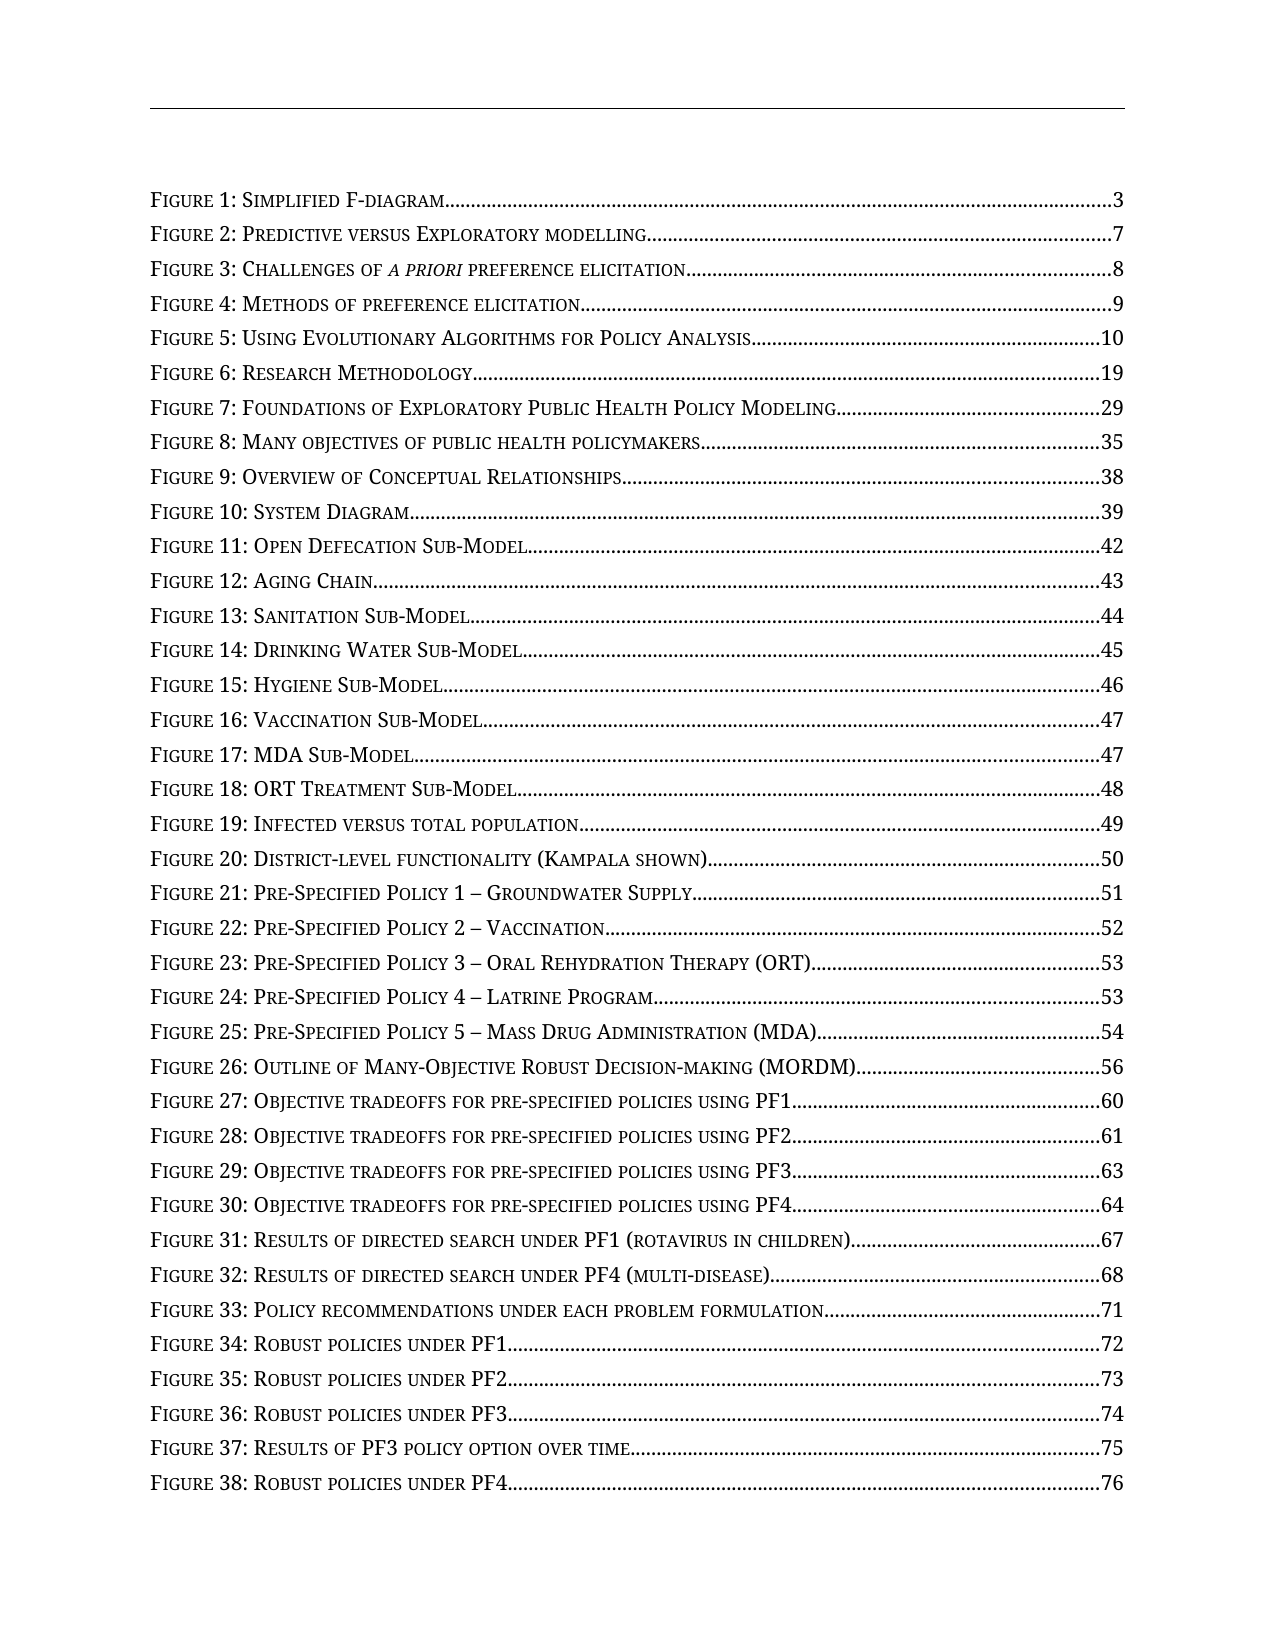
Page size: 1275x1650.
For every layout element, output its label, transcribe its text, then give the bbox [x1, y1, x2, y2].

text Figure 5: Using Evolutionary Algorithms for Policy Analysis. 10 [150, 323, 1125, 352]
text Figure 6: Research Methodology. 19 [150, 358, 1125, 387]
text Figure 33: Policy recommendations under each problem formulation 71 [150, 1295, 1125, 1323]
text Figure 17: MDA Sub-Model. 47 [150, 740, 1125, 768]
text Figure 8: Many objectives of public health policymakers. 35 [150, 427, 1125, 456]
text Figure 15: Hygiene Sub-Model. 46 [150, 670, 1125, 699]
text Figure 10: System Diagram. 39 [150, 497, 1125, 525]
text Figure 23: Pre-Specified Policy 3 – Oral Rehydration Therapy (ORT). 53 [150, 948, 1125, 976]
text Figure 4: Methods of preference elicitation. 9 [150, 289, 1125, 317]
text Figure 2: Predictive versus Exploratory modelling 7 [150, 219, 1125, 248]
text Figure 16: Vaccination Sub-Model. 47 [150, 705, 1125, 733]
text Figure 27: Objective tradeoffs for pre-specified policies using PF1. 60 [150, 1087, 1125, 1115]
text Figure 19: Infected versus total population. 49 [150, 809, 1125, 837]
text Figure 3: Challenges of a priori preference elicitation 8 [150, 254, 1125, 282]
text Figure 26: Outline of Many-Objective Robust Decision-making (MORDM). 56 [150, 1052, 1125, 1080]
text Figure 24: Pre-Specified Policy 4 – Latrine Program. 53 [150, 982, 1125, 1011]
text Figure 38: Robust policies under PF4 76 [150, 1468, 1125, 1497]
text Figure 30: Objective tradeoffs for pre-specified policies using PF4. 64 [150, 1191, 1125, 1219]
text Figure 32: Results of directed search under PF4 (multi-disease) 68 [150, 1260, 1125, 1288]
text Figure 29: Objective tradeoffs for pre-specified policies using PF3. 63 [150, 1156, 1125, 1184]
text Figure 31: Results of directed search under PF1 (rotavirus in children). 67 [150, 1225, 1125, 1254]
text Figure 25: Pre-Specified Policy 5 – Mass Drug Administration (MDA). 54 [150, 1017, 1125, 1046]
text Figure 9: Overview of Conceptual Relationships. 38 [150, 462, 1125, 491]
text Figure 11: Open Defecation Sub-Model. 42 [150, 532, 1125, 560]
text Figure 12: Aging Chain 43 [150, 566, 1125, 595]
text Figure 35: Robust policies under PF2 73 [150, 1364, 1125, 1392]
text Figure 36: Robust policies under PF3 74 [150, 1399, 1125, 1427]
text Figure 18: ORT Treatment Sub-Model. 48 [150, 774, 1125, 803]
text Figure 14: Drinking Water Sub-Model. 45 [150, 636, 1125, 664]
text Figure 34: Robust policies under PF1. 72 [150, 1329, 1125, 1358]
text Figure 1: Simplified F-diagram. 3 [150, 185, 1125, 213]
text Figure 37: Results of PF3 policy option over time. 75 [150, 1433, 1125, 1462]
text Figure 28: Objective tradeoffs for pre-specified policies using PF2. 61 [150, 1121, 1125, 1150]
text Figure 22: Pre-Specified Policy 2 – Vaccination. 52 [150, 913, 1125, 942]
text Figure 7: Foundations of Exploratory Public Health Policy Modeling. 29 [150, 393, 1125, 421]
text Figure 20: District-level functionality (Kampala shown). 50 [150, 844, 1125, 872]
text Figure 21: Pre-Specified Policy 1 – Groundwater Supply. 51 [150, 878, 1125, 907]
text Figure 13: Sanitation Sub-Model. 44 [150, 601, 1125, 629]
